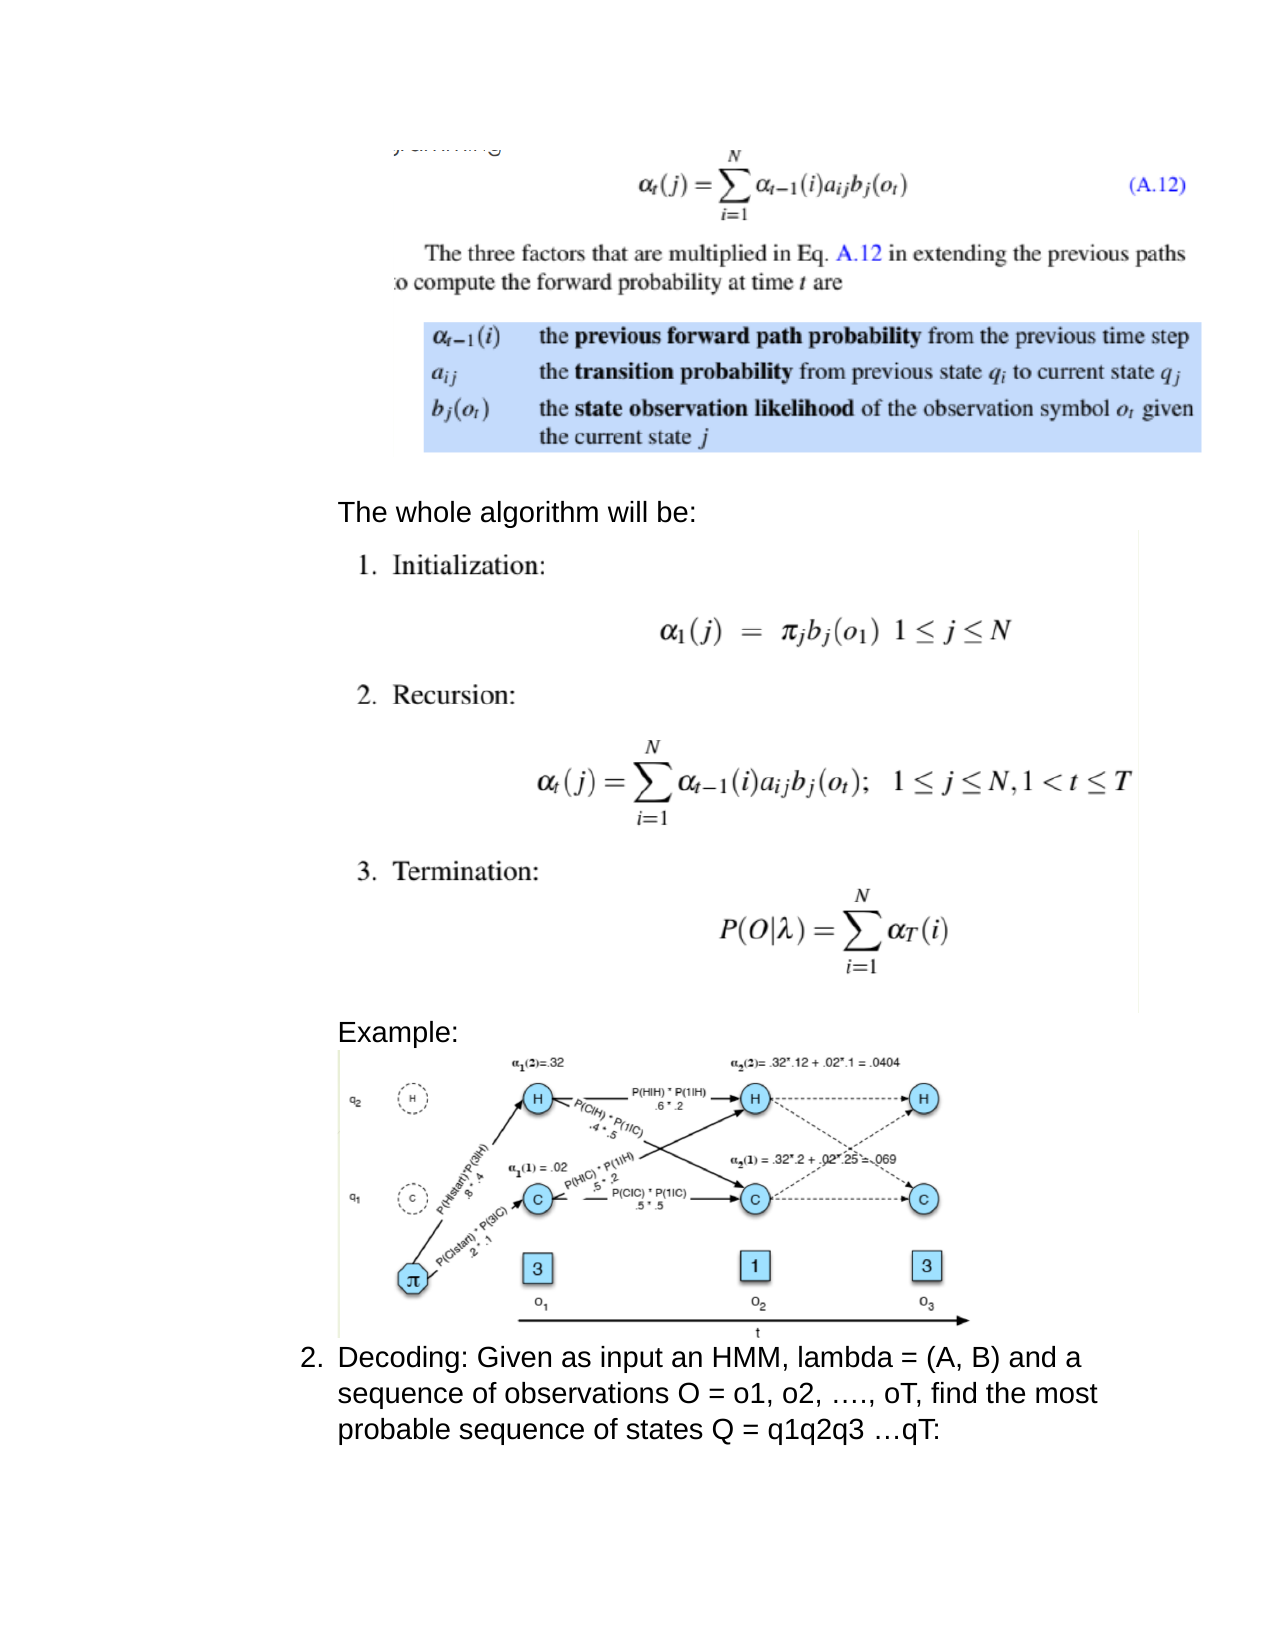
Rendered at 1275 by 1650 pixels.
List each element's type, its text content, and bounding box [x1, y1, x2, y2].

picture [337, 1050, 979, 1338]
picture [393, 150, 1208, 457]
list The whole algorithm will be: [337, 494, 1125, 528]
list Decoding: Given as input an HMM, lambda = (A, B) and a sequence of observations O = o1, o2, …., oT, find the most probable sequence of states Q = q1q2q3 …qT: [300, 1340, 1125, 1446]
picture [337, 530, 1139, 1013]
list Example: [337, 1015, 1125, 1048]
